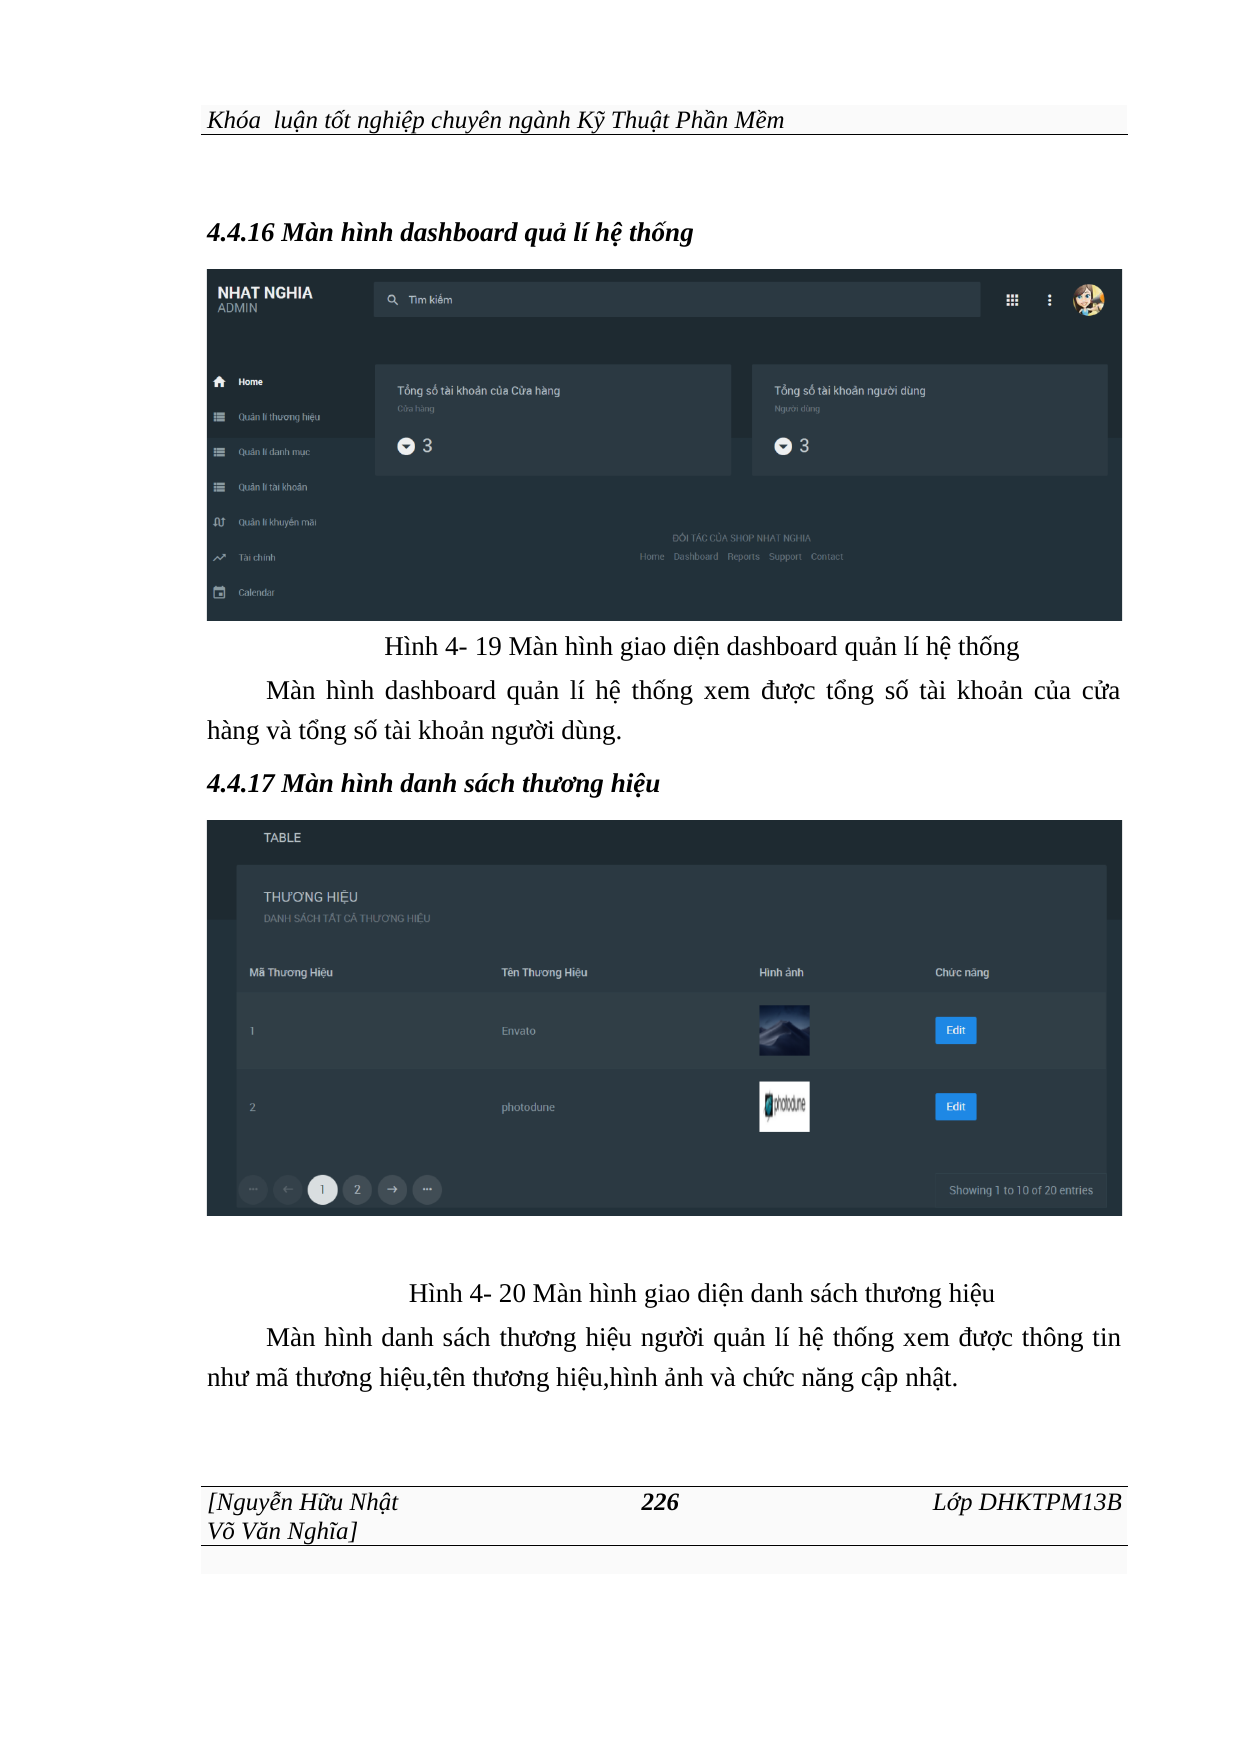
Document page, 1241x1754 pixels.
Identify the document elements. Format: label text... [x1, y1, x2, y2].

text Hình 4- 19 Màn hình giao diện dashboard quản lí hệ thống [207, 630, 1122, 661]
text Hình 4- 20 Màn hình giao diện danh sách thương hiệu [207, 1277, 1122, 1308]
subtitle Màn hình danh sách thương hiệu [207, 767, 1122, 798]
subtitle Màn hình dashboard quả lí hệ thống [207, 216, 1122, 248]
picture [206, 269, 1123, 621]
text Màn hình danh sách thương hiệu người quản lí hệ thống xem được thông tin như mã thương hiệu,tên thương hiệu,hình ảnh và chức năng cập nhật. [207, 1321, 1122, 1393]
picture [206, 820, 1123, 1216]
text Màn hình dashboard quản lí hệ thống xem được tổng số tài khoản của cửa hàng và tổng số tài khoản người dùng. [207, 674, 1122, 745]
